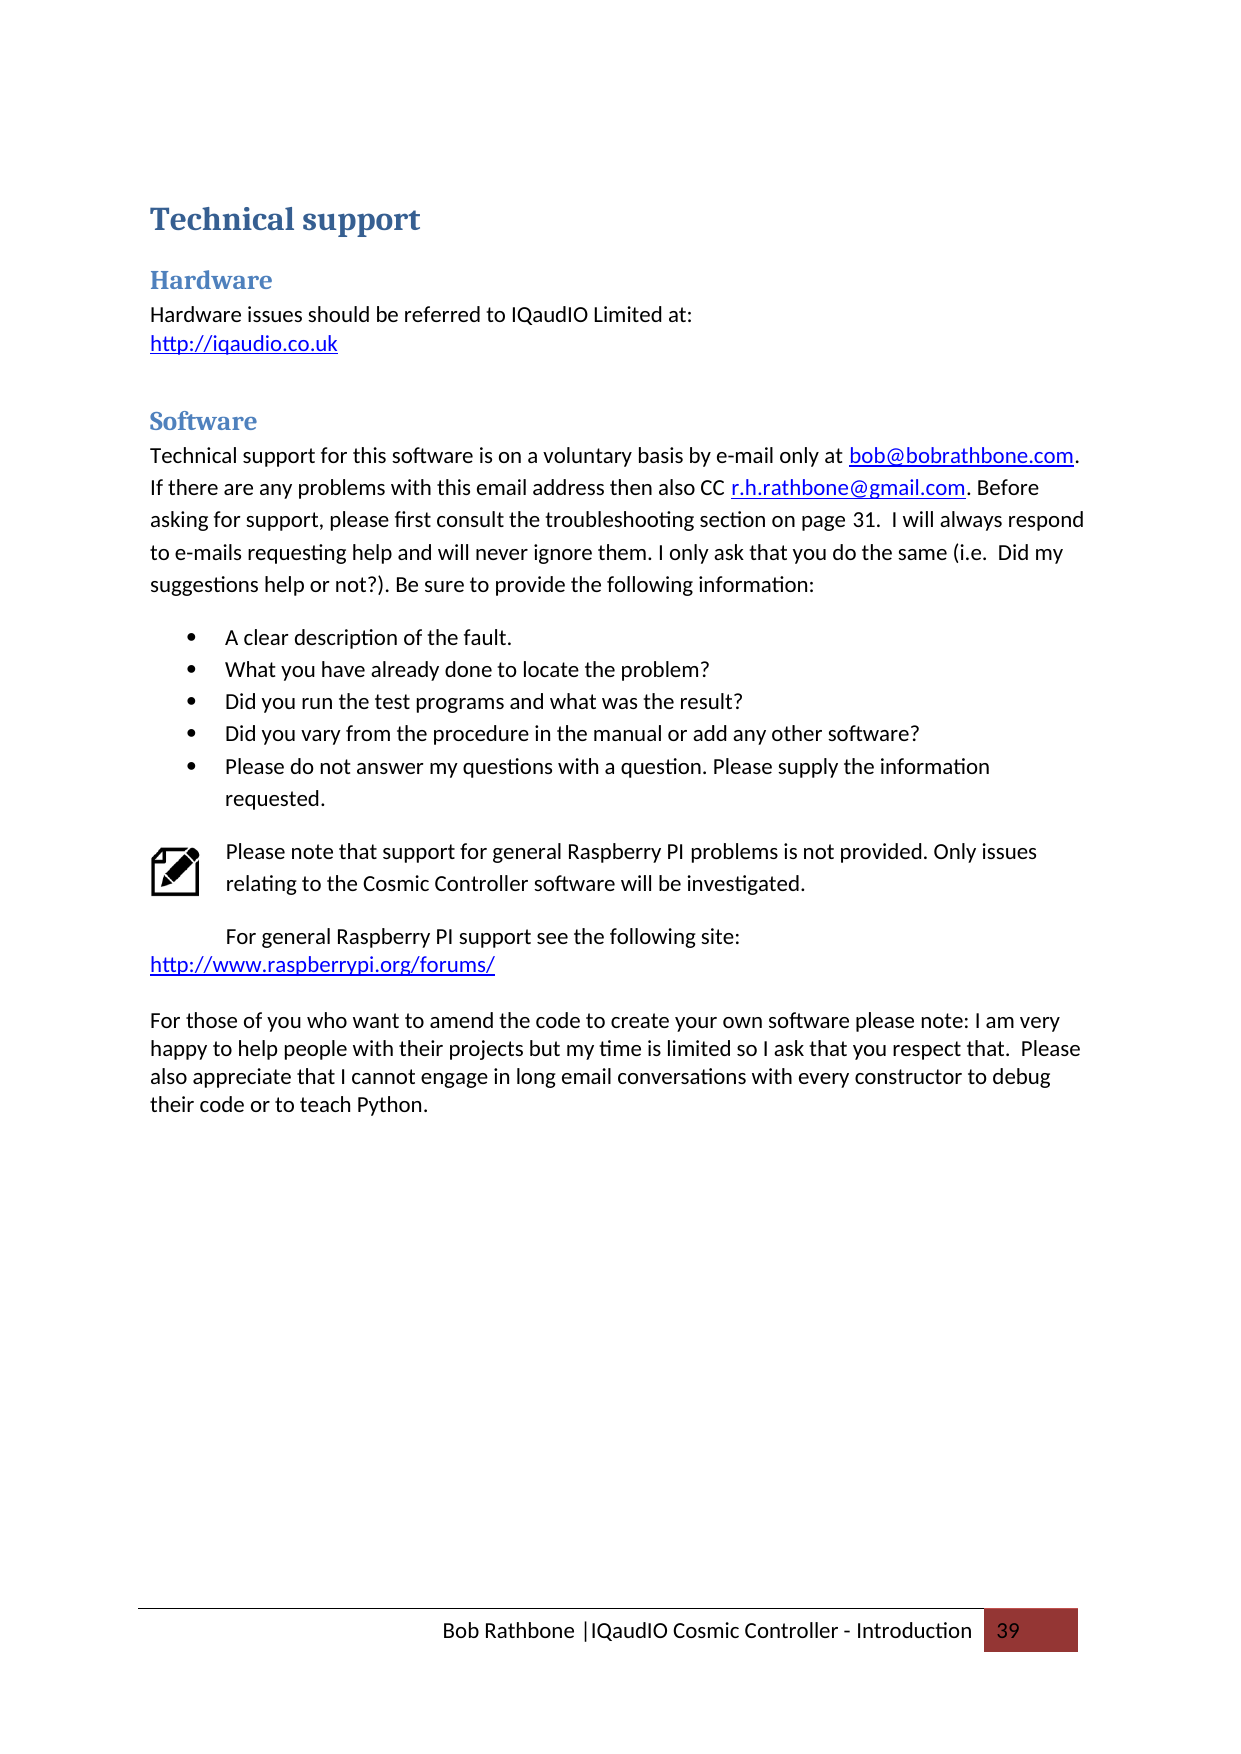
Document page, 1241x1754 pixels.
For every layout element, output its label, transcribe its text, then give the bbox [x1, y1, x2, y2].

text http://iqaudio.co.uk [150, 329, 1090, 357]
subtitle Software [150, 406, 1090, 437]
text For general Raspberry PI support see the following site: [150, 922, 1090, 950]
list Did you vary from the procedure in the manual or add any other software? [187, 719, 1090, 748]
text http://www.raspberrypi.org/forums/ [150, 950, 1090, 978]
list Did you run the test programs and what was the result? [187, 687, 1090, 715]
subtitle Technical support [150, 200, 1090, 238]
text Hardware issues should be referred to IQaudIO Limited at: [150, 301, 1090, 329]
text Technical support for this software is on a voluntary basis by e-mail only at bob@bobrathbone.com. If there are any problems with this email address then also CC r.h.rathbone@gmail.com. Before asking for support, please first consult the troubleshooting section on page 27. I will always respond to e-mails requesting help and will never ignore them. I only ask that you do the same (i.e. Did my suggestions help or not?). Be sure to provide the following information: [150, 441, 1090, 598]
list A clear description of the fault. [187, 623, 1090, 651]
text For those of you who want to amend the code to create your own software please note: I am very happy to help people with their projects but my time is limited so I ask that you respect that. Please also appreciate that I cannot engage in long email conversations with every constructor to debug their code or to teach Python. [150, 1006, 1090, 1118]
list Please do not answer my questions with a question. Please supply the information requested. [187, 752, 1090, 812]
text Please note that support for general Raspberry PI problems is not provided. Only issues relating to the Cosmic Controller software will be investigated. [150, 837, 1090, 897]
picture [145, 843, 207, 900]
subtitle Hardware [150, 265, 1090, 296]
list What you have already done to locate the problem? [187, 655, 1090, 683]
